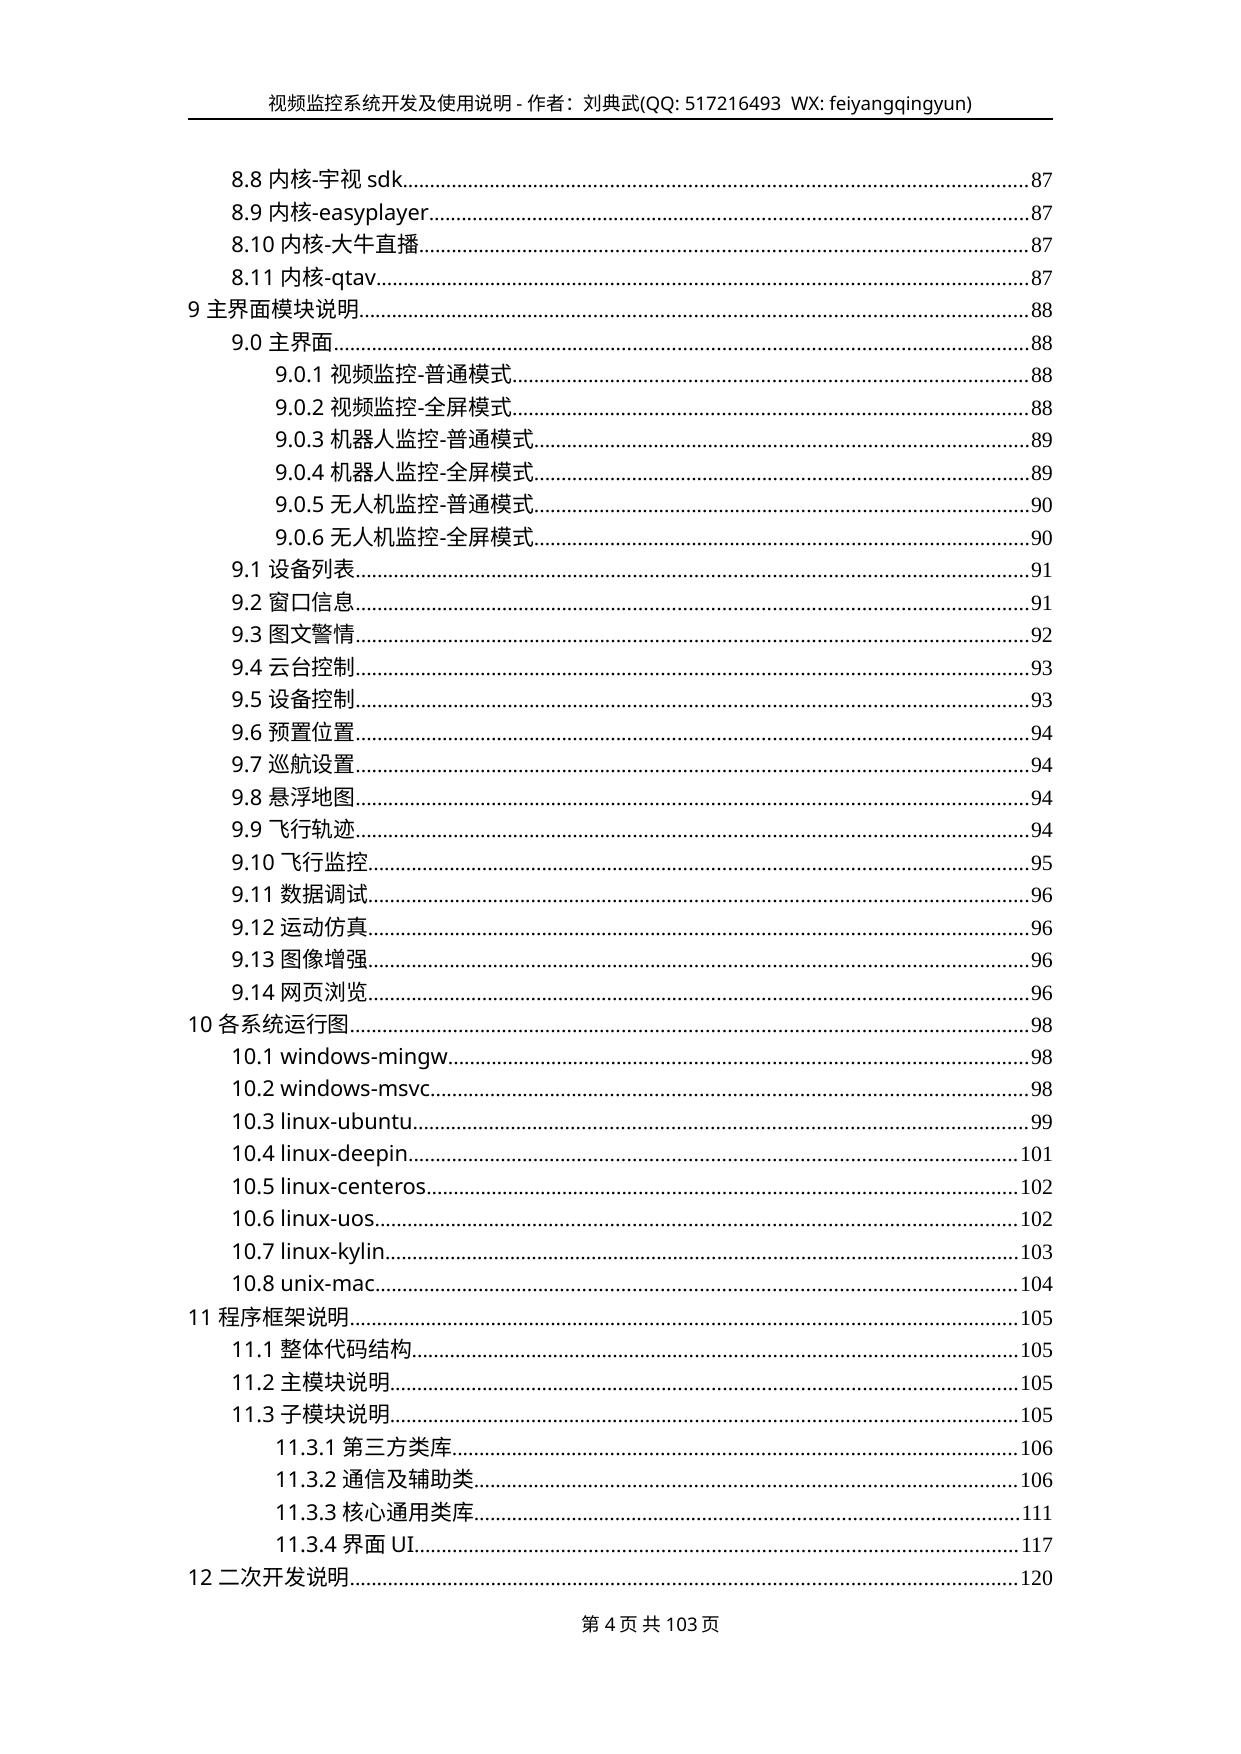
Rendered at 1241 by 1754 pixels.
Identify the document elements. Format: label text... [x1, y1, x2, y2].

text 9.6 预置位置 94 [231, 714, 1053, 747]
text 10.2 windows-msvc 98 [231, 1072, 1053, 1104]
text 11.3.4 界面UI 117 [275, 1527, 1053, 1559]
text 11.3.3 核心通用类库 111 [275, 1494, 1053, 1527]
text 9.8 悬浮地图 94 [231, 779, 1053, 812]
text 9.0.1 视频监控-普通模式 88 [275, 357, 1053, 389]
text 10.7 linux-kylin 103 [231, 1234, 1053, 1267]
text 9.3 图文警情 92 [231, 617, 1053, 649]
text 10 各系统运行图 98 [187, 1007, 1053, 1039]
text 9.14 网页浏览 96 [231, 974, 1053, 1007]
text 9.0.3 机器人监控-普通模式 89 [275, 422, 1053, 454]
text 11.3.2 通信及辅助类 106 [275, 1462, 1053, 1494]
text 9.11 数据调试 96 [231, 877, 1053, 909]
text 8.9 内核-easyplayer 87 [231, 194, 1053, 227]
text 10.5 linux-centeros 102 [231, 1169, 1053, 1202]
text 9.12 运动仿真 96 [231, 909, 1053, 942]
text 9.2 窗口信息 91 [231, 584, 1053, 617]
text 11.2 主模块说明 105 [231, 1364, 1053, 1397]
text 9.0.6 无人机监控-全屏模式 90 [275, 519, 1053, 552]
text 9.7 巡航设置 94 [231, 747, 1053, 779]
text 11.1 整体代码结构 105 [231, 1332, 1053, 1364]
text 10.3 linux-ubuntu 99 [231, 1104, 1053, 1137]
text 9.9 飞行轨迹 94 [231, 812, 1053, 844]
text 9.10 飞行监控 95 [231, 844, 1053, 877]
text 9.1 设备列表 91 [231, 552, 1053, 584]
text 10.8 unix-mac 104 [231, 1267, 1053, 1299]
text 8.11 内核-qtav 87 [231, 259, 1053, 292]
text 9 主界面模块说明 88 [187, 292, 1053, 324]
text 12 二次开发说明 120 [187, 1559, 1053, 1592]
text 11.3 子模块说明 105 [231, 1397, 1053, 1429]
text 9.4 云台控制 93 [231, 649, 1053, 682]
text 9.13 图像增强 96 [231, 942, 1053, 974]
text 9.0.4 机器人监控-全屏模式 89 [275, 454, 1053, 487]
text 8.10 内核-大牛直播 87 [231, 227, 1053, 259]
text 11 程序框架说明 105 [187, 1299, 1053, 1332]
text 9.5 设备控制 93 [231, 682, 1053, 714]
text 10.1 windows-mingw 98 [231, 1039, 1053, 1072]
text 9.0.5 无人机监控-普通模式 90 [275, 487, 1053, 519]
text 10.6 linux-uos 102 [231, 1202, 1053, 1234]
text 11.3.1 第三方类库 106 [275, 1429, 1053, 1462]
text 10.4 linux-deepin 101 [231, 1137, 1053, 1169]
text 9.0.2 视频监控-全屏模式 88 [275, 389, 1053, 422]
text 8.8 内核-宇视sdk 87 [231, 162, 1053, 194]
text 9.0 主界面 88 [231, 324, 1053, 357]
